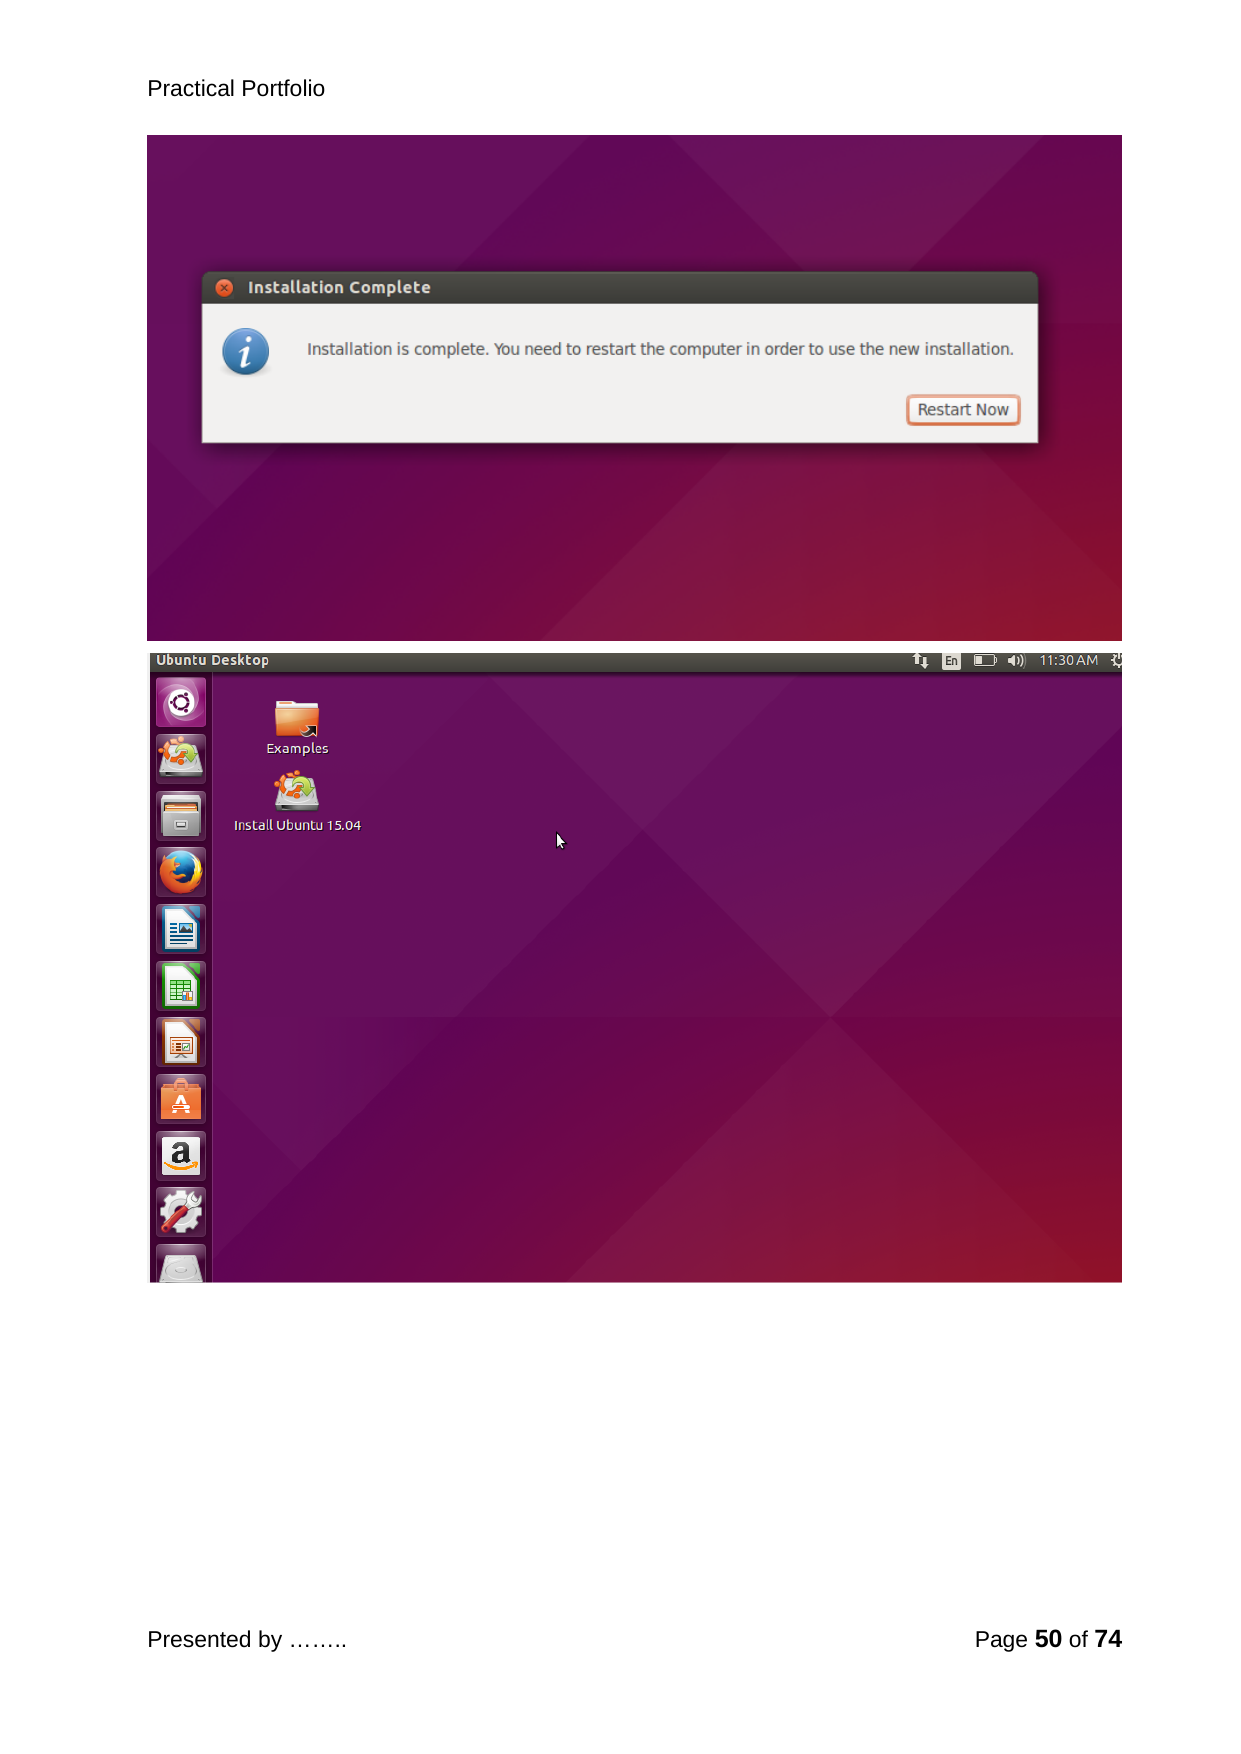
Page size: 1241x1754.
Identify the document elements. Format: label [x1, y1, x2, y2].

picture [147, 135, 1122, 641]
picture [147, 653, 1122, 1283]
